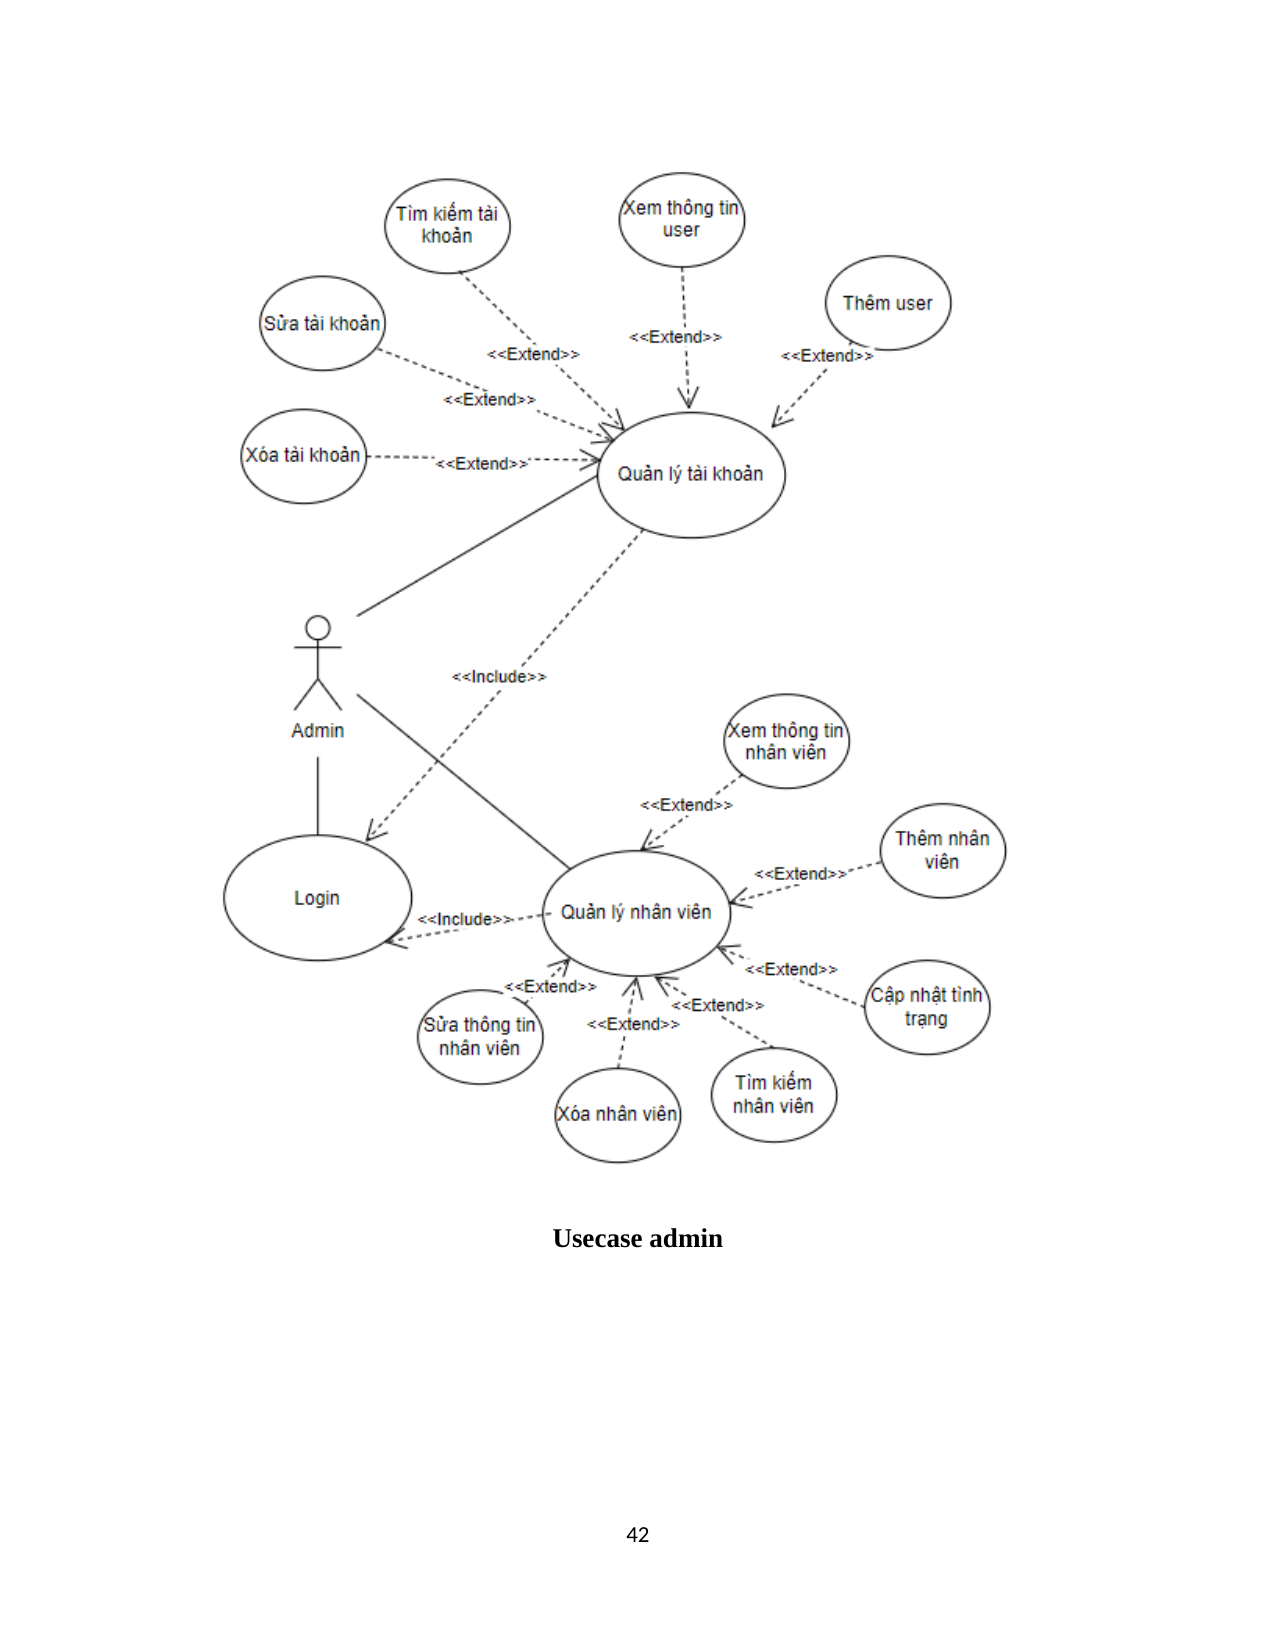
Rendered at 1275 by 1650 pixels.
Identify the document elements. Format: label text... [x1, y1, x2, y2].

picture [150, 150, 1044, 1204]
text Usecase admin [150, 1222, 1125, 1253]
